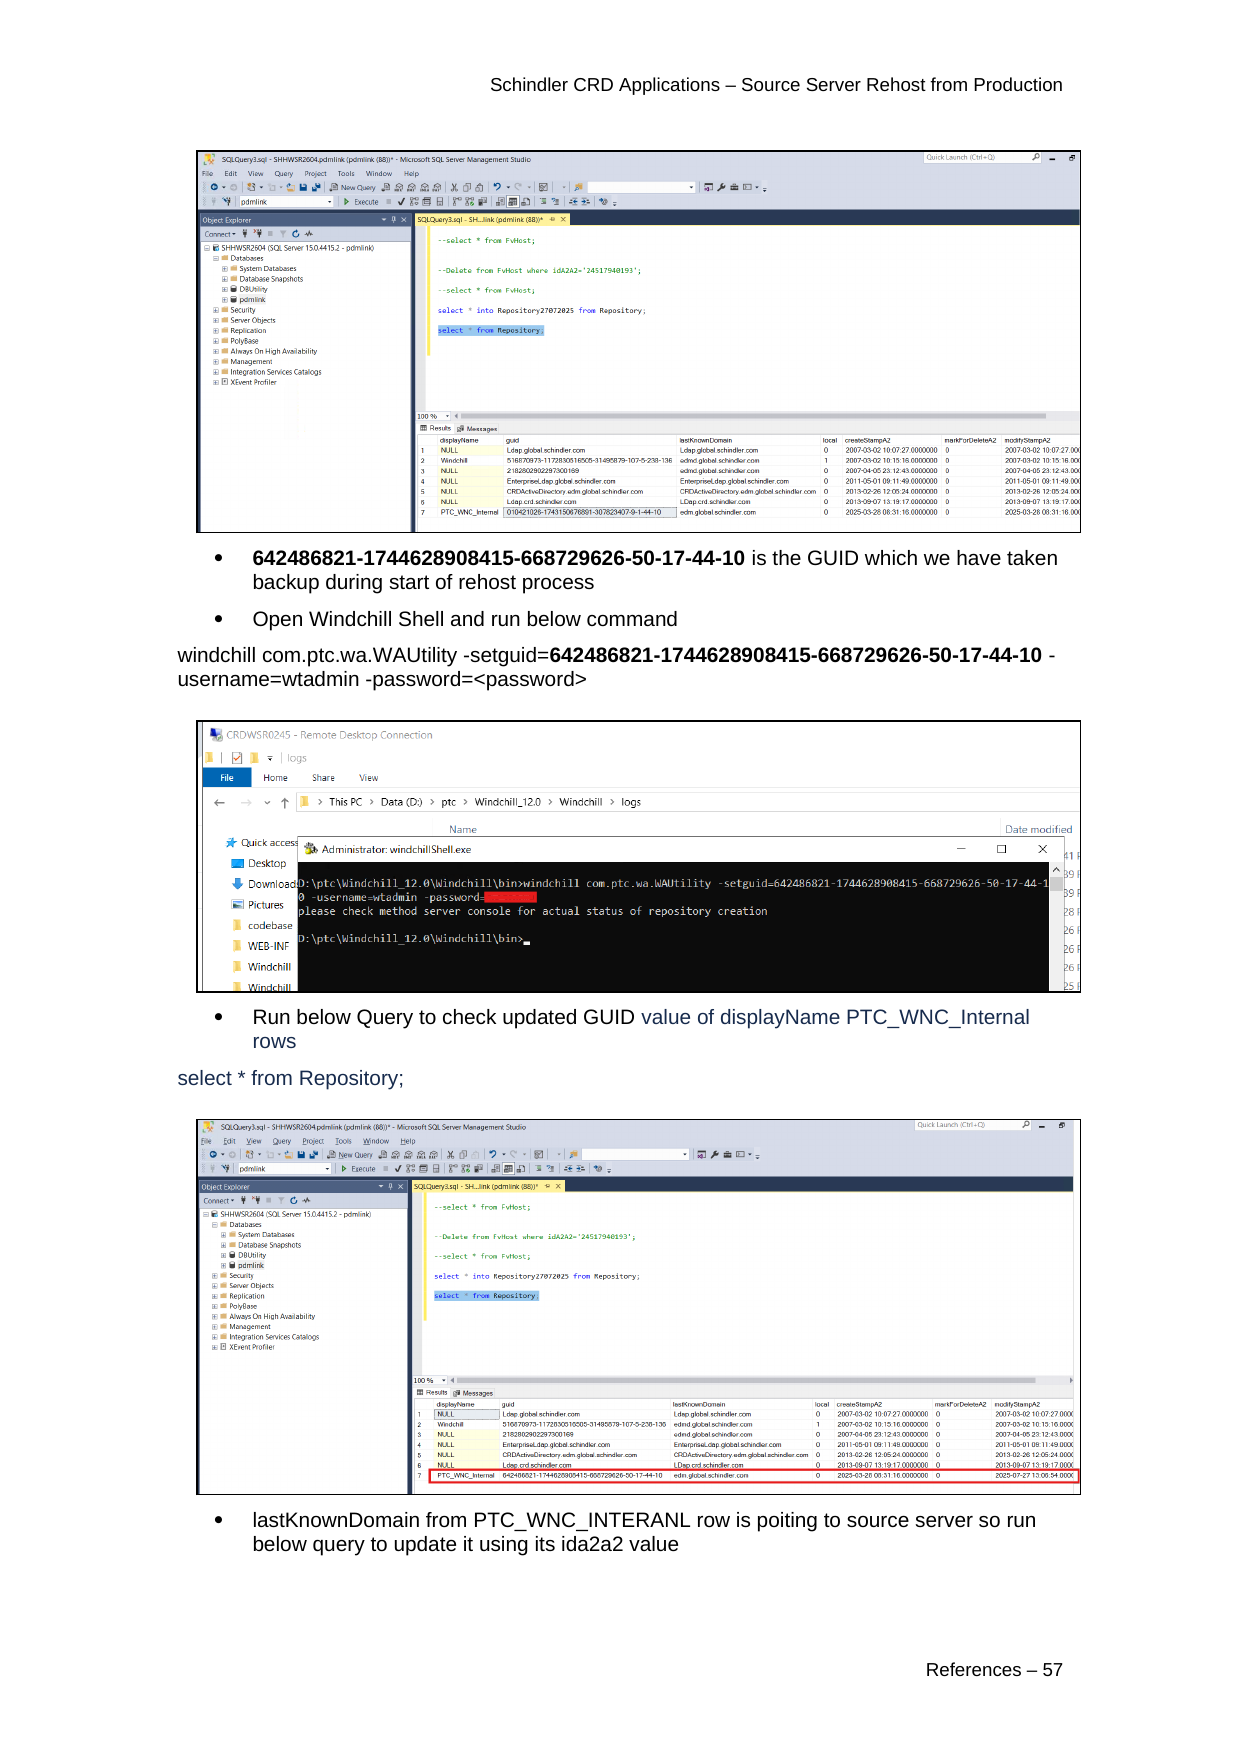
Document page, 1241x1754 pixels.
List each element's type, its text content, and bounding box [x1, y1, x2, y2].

picture [198, 152, 1080, 532]
list 642486821-1744628908415-668729626-50-17-44-10 is the GUID which we have taken backup during start of rehost process [215, 546, 1063, 594]
list Open Windchill Shell and run below command [215, 606, 1063, 631]
text select * from Repository; [177, 1066, 1063, 1089]
list lastKnownDomain from PTC_WNC_INTERANL row is poiting to source server so run below query to update it using its ida2a2 value [215, 1508, 1063, 1556]
list Run below Query to check updated GUID value of displayName PTC_WNC_Internal rows [215, 1005, 1063, 1053]
text windchill com.ptc.wa.WAUtility -setguid=642486821-1744628908415-668729626-50-17-44-10 -username=wtadmin -password=<password> [177, 643, 1063, 691]
picture [198, 722, 1080, 991]
picture [198, 1120, 1080, 1494]
